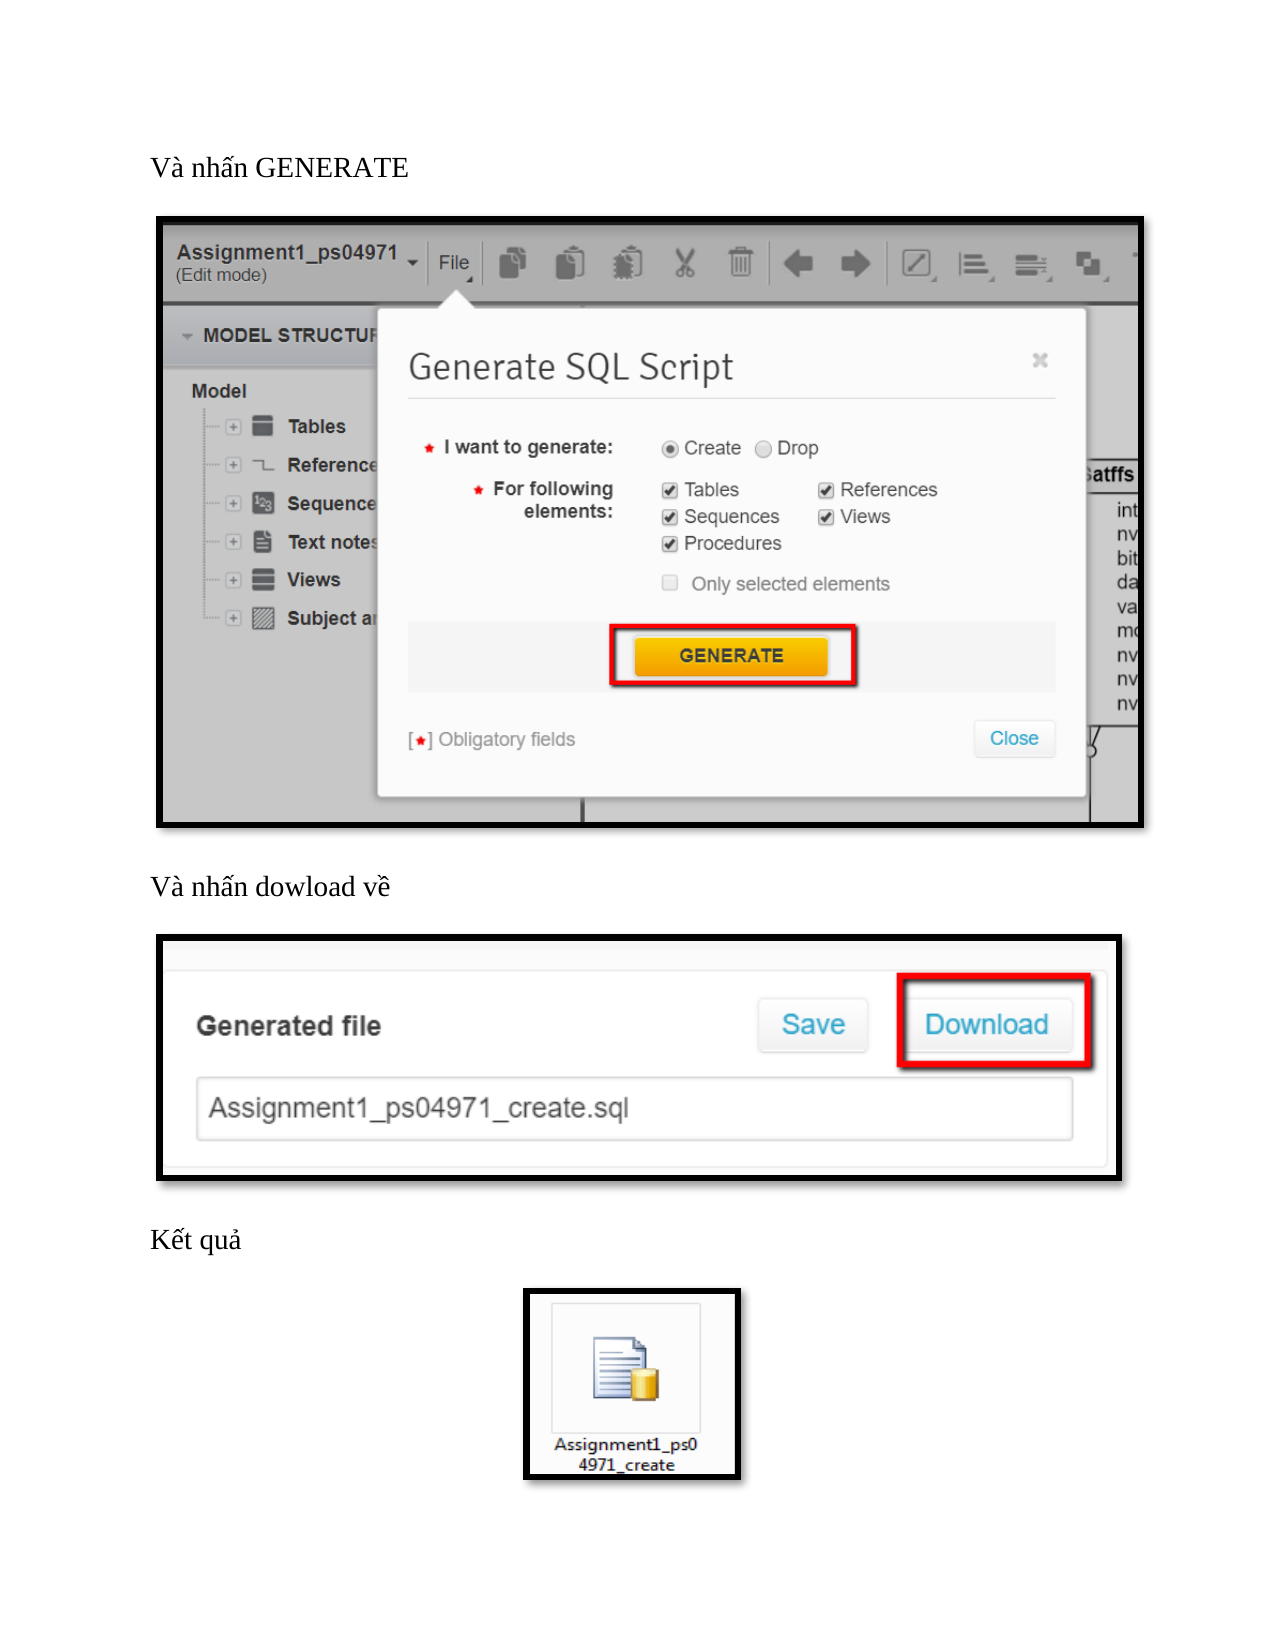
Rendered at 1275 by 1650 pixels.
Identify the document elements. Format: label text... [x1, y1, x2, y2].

text Và nhấn dowload về [150, 869, 1125, 902]
text Và nhấn GENERATE [150, 150, 1125, 183]
picture [163, 941, 1116, 1175]
picture [163, 222, 1138, 822]
text Kết quả [150, 1222, 1125, 1256]
picture [530, 1294, 735, 1474]
